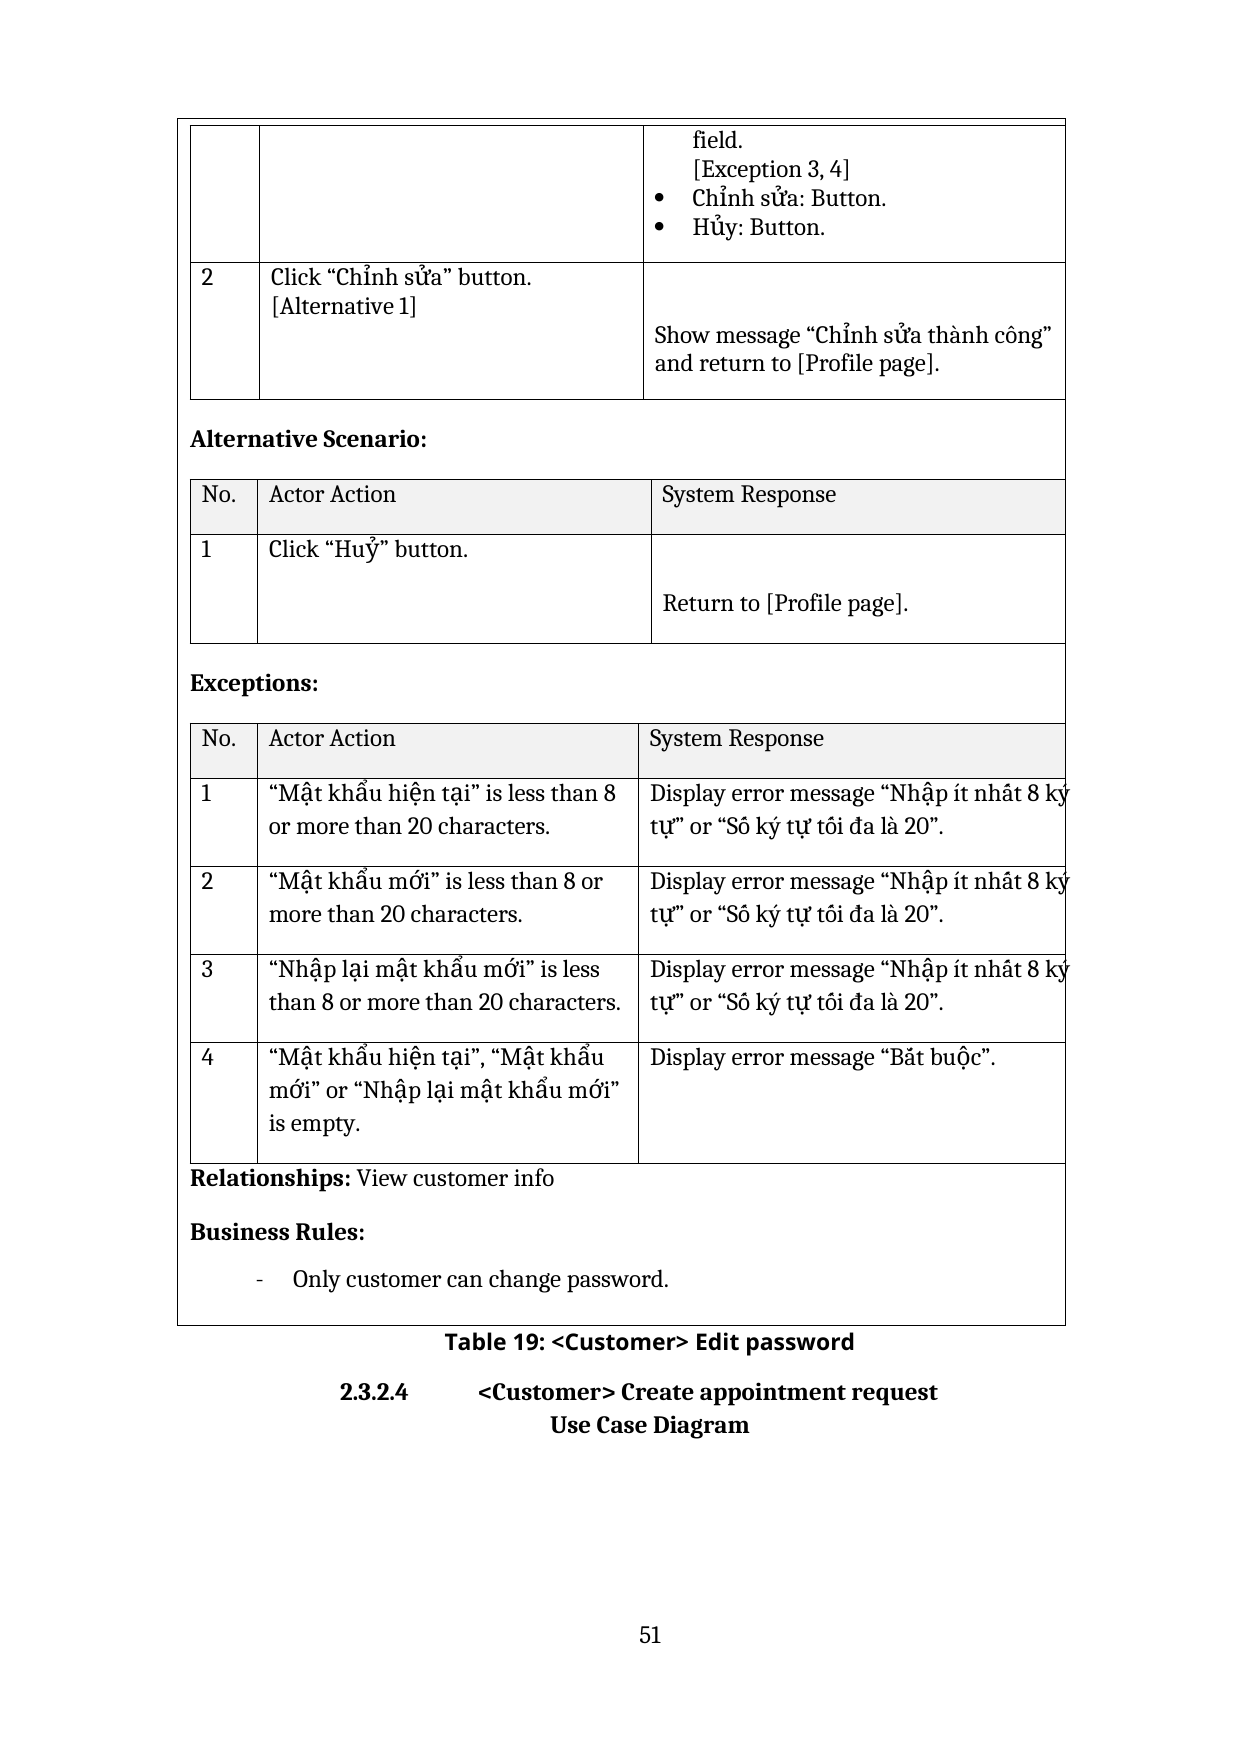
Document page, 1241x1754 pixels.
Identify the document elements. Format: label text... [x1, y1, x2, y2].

text Use Case Diagram [177, 1411, 1122, 1440]
subtitle <Customer> Create appointment request [340, 1378, 1122, 1407]
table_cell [178, 119, 1065, 1325]
